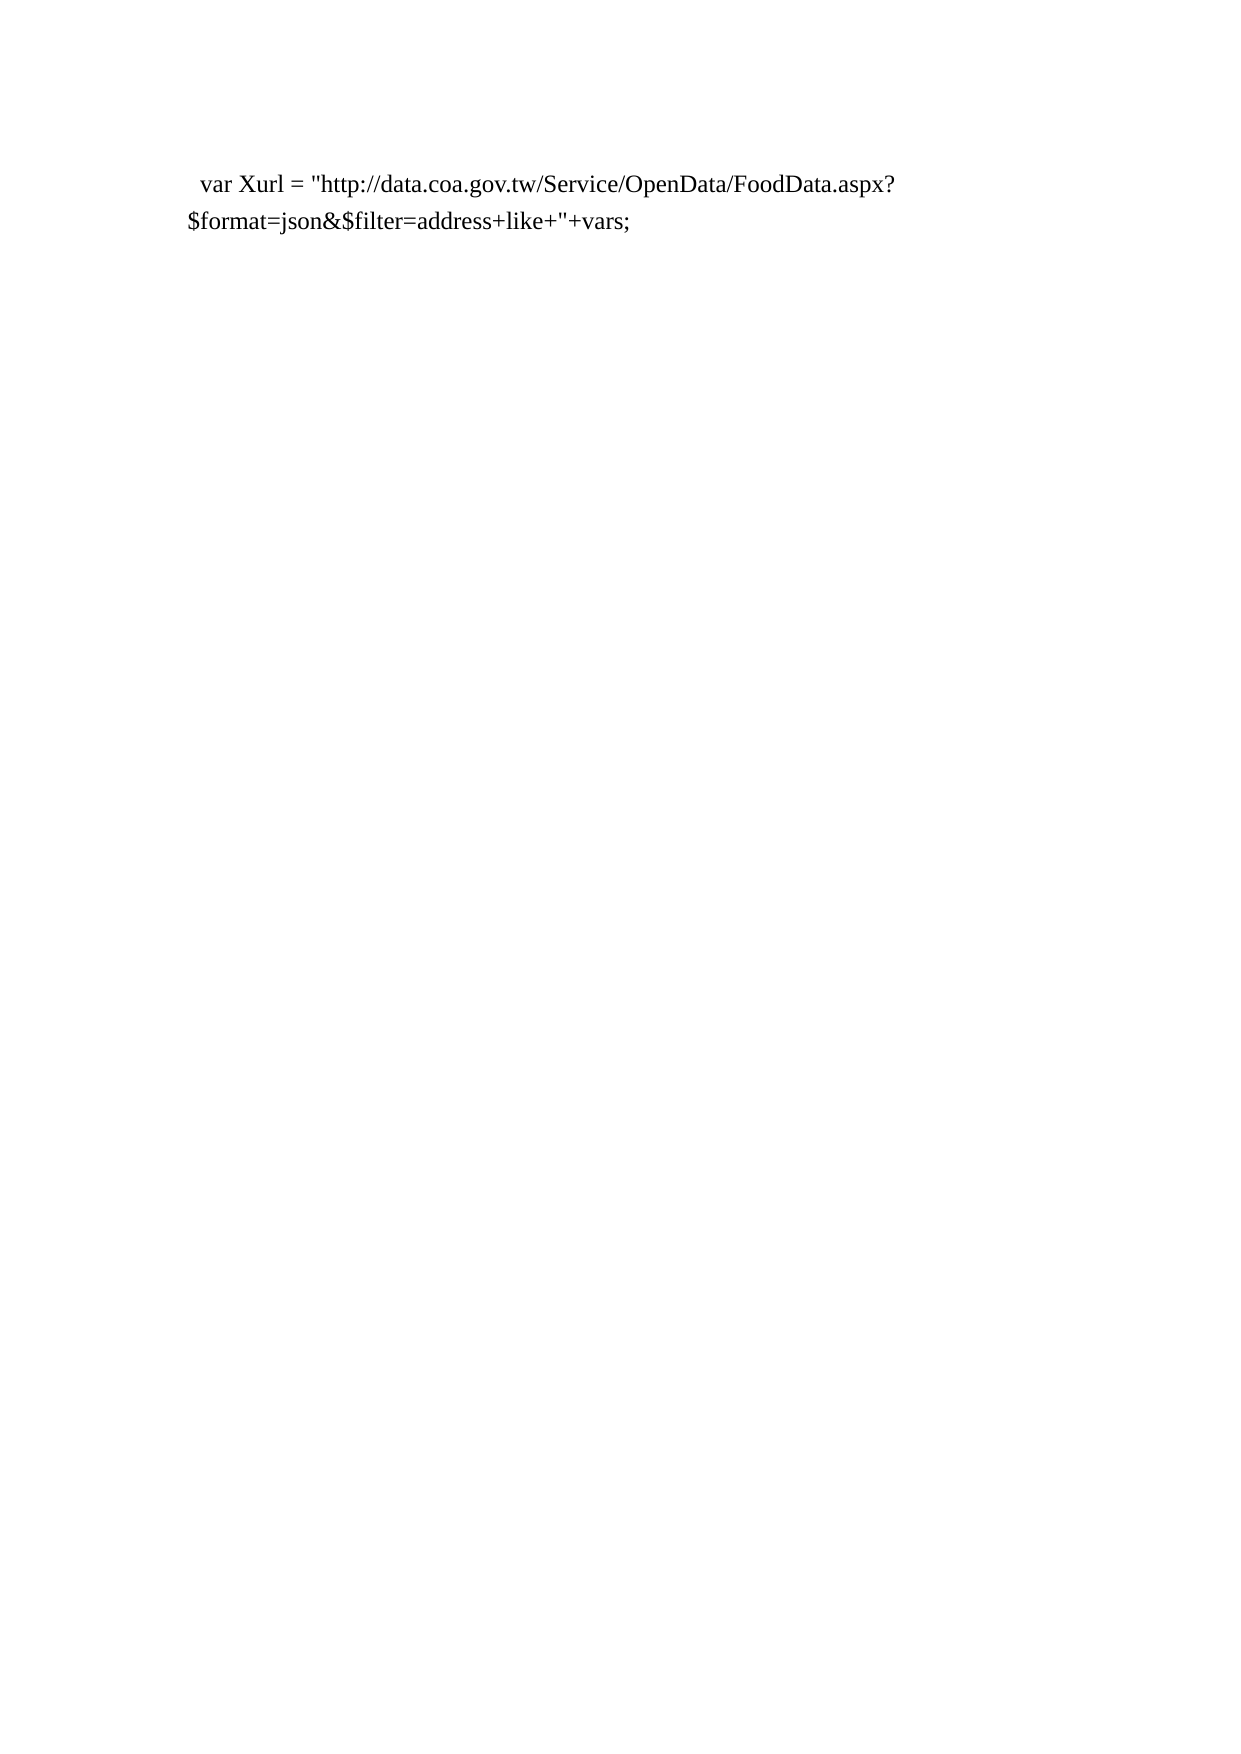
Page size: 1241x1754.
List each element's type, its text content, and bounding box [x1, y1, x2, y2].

text var Xurl = "http://data.coa.gov.tw/Service/OpenData/FoodData.aspx?$format=json&$filter=address+like+"+vars; [187, 164, 1053, 239]
